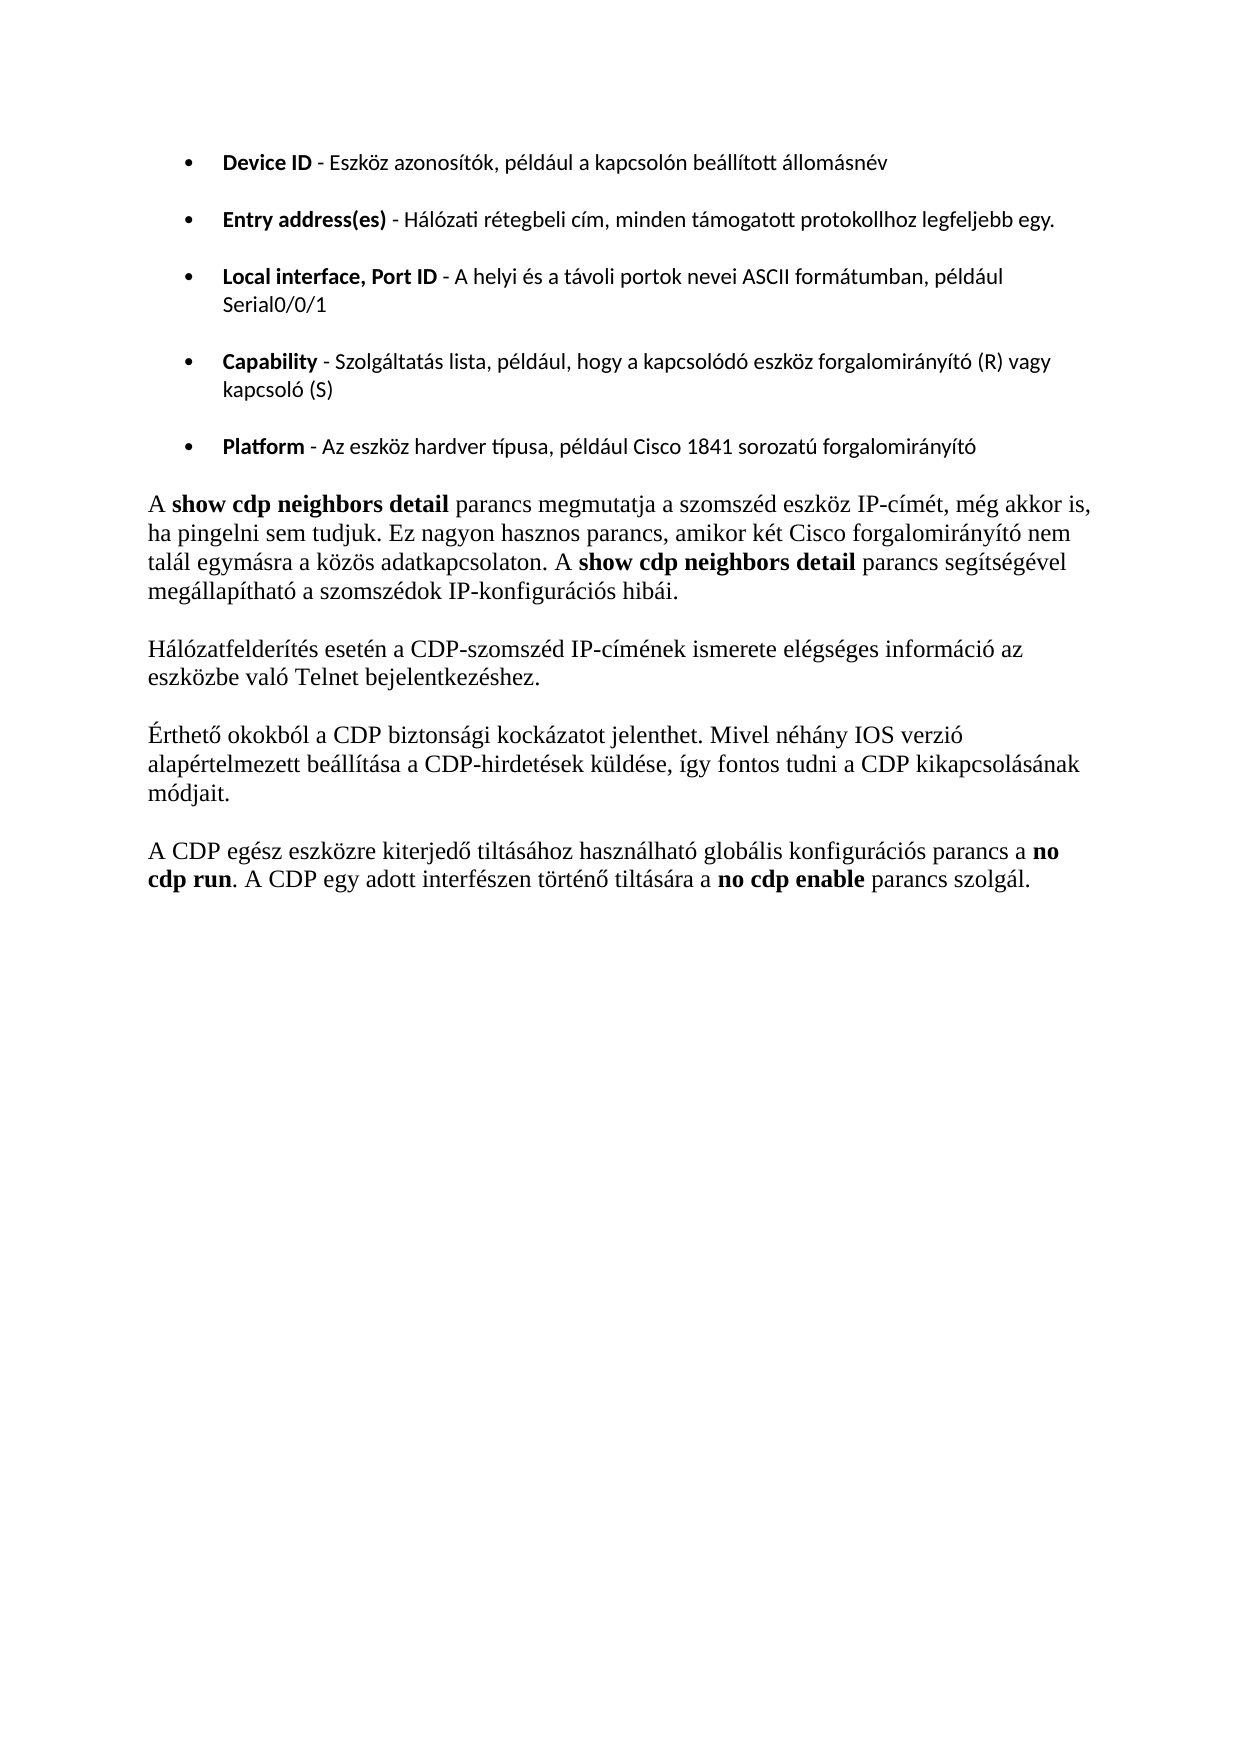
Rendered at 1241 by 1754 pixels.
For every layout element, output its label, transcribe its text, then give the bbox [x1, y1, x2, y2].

list Local interface, Port ID - A helyi és a távoli portok nevei ASCII formátumban, például Serial0/0/1 [185, 262, 1093, 318]
list Capability - Szolgáltatás lista, például, hogy a kapcsolódó eszköz forgalomirányító (R) vagy kapcsoló (S) [185, 347, 1093, 403]
text A CDP egész eszközre kiterjedő tiltásához használható globális konfigurációs parancs a no cdp run. A CDP egy adott interfészen történő tiltására a no cdp enable parancs szolgál. [148, 836, 1093, 893]
text Hálózatfelderítés esetén a CDP-szomszéd IP-címének ismerete elégséges információ az eszközbe való Telnet bejelentkezéshez. [148, 634, 1093, 691]
text Érthető okokból a CDP biztonsági kockázatot jelenthet. Mivel néhány IOS verzió alapértelmezett beállítása a CDP-hirdetések küldése, így fontos tudni a CDP kikapcsolásának módjait. [148, 720, 1093, 807]
text A show cdp neighbors detail parancs megmutatja a szomszéd eszköz IP-címét, még akkor is, ha pingelni sem tudjuk. Ez nagyon hasznos parancs, amikor két Cisco forgalomirányító nem talál egymásra a közös adatkapcsolaton. A show cdp neighbors detail parancs segítségével megállapítható a szomszédok IP-konfigurációs hibái. [148, 489, 1093, 604]
list Platform - Az eszköz hardver típusa, például Cisco 1841 sorozatú forgalomirányító [185, 432, 1093, 460]
list Device ID - Eszköz azonosítók, például a kapcsolón beállított állomásnév [185, 148, 1093, 176]
list Entry address(es) - Hálózati rétegbeli cím, minden támogatott protokollhoz legfeljebb egy. [185, 205, 1093, 233]
